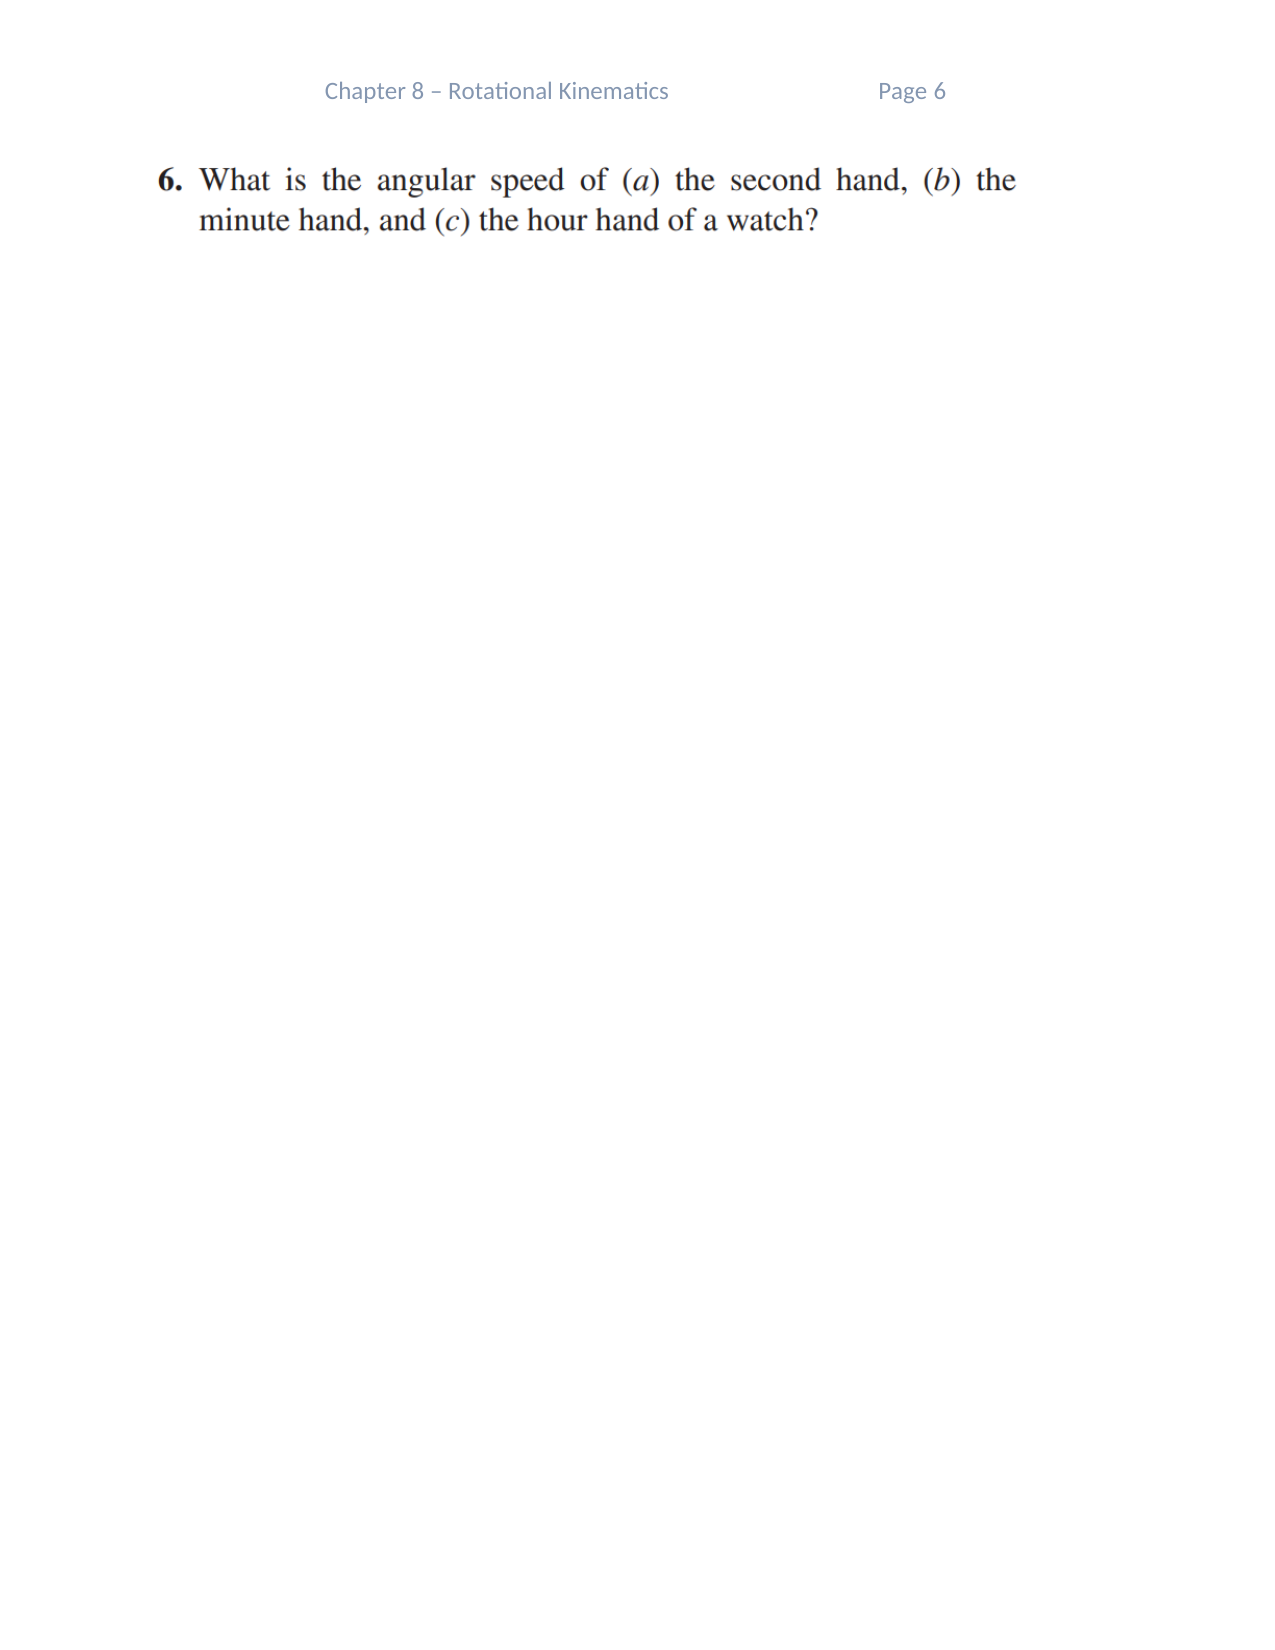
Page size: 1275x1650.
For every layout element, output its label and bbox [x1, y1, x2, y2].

picture [135, 150, 1032, 242]
